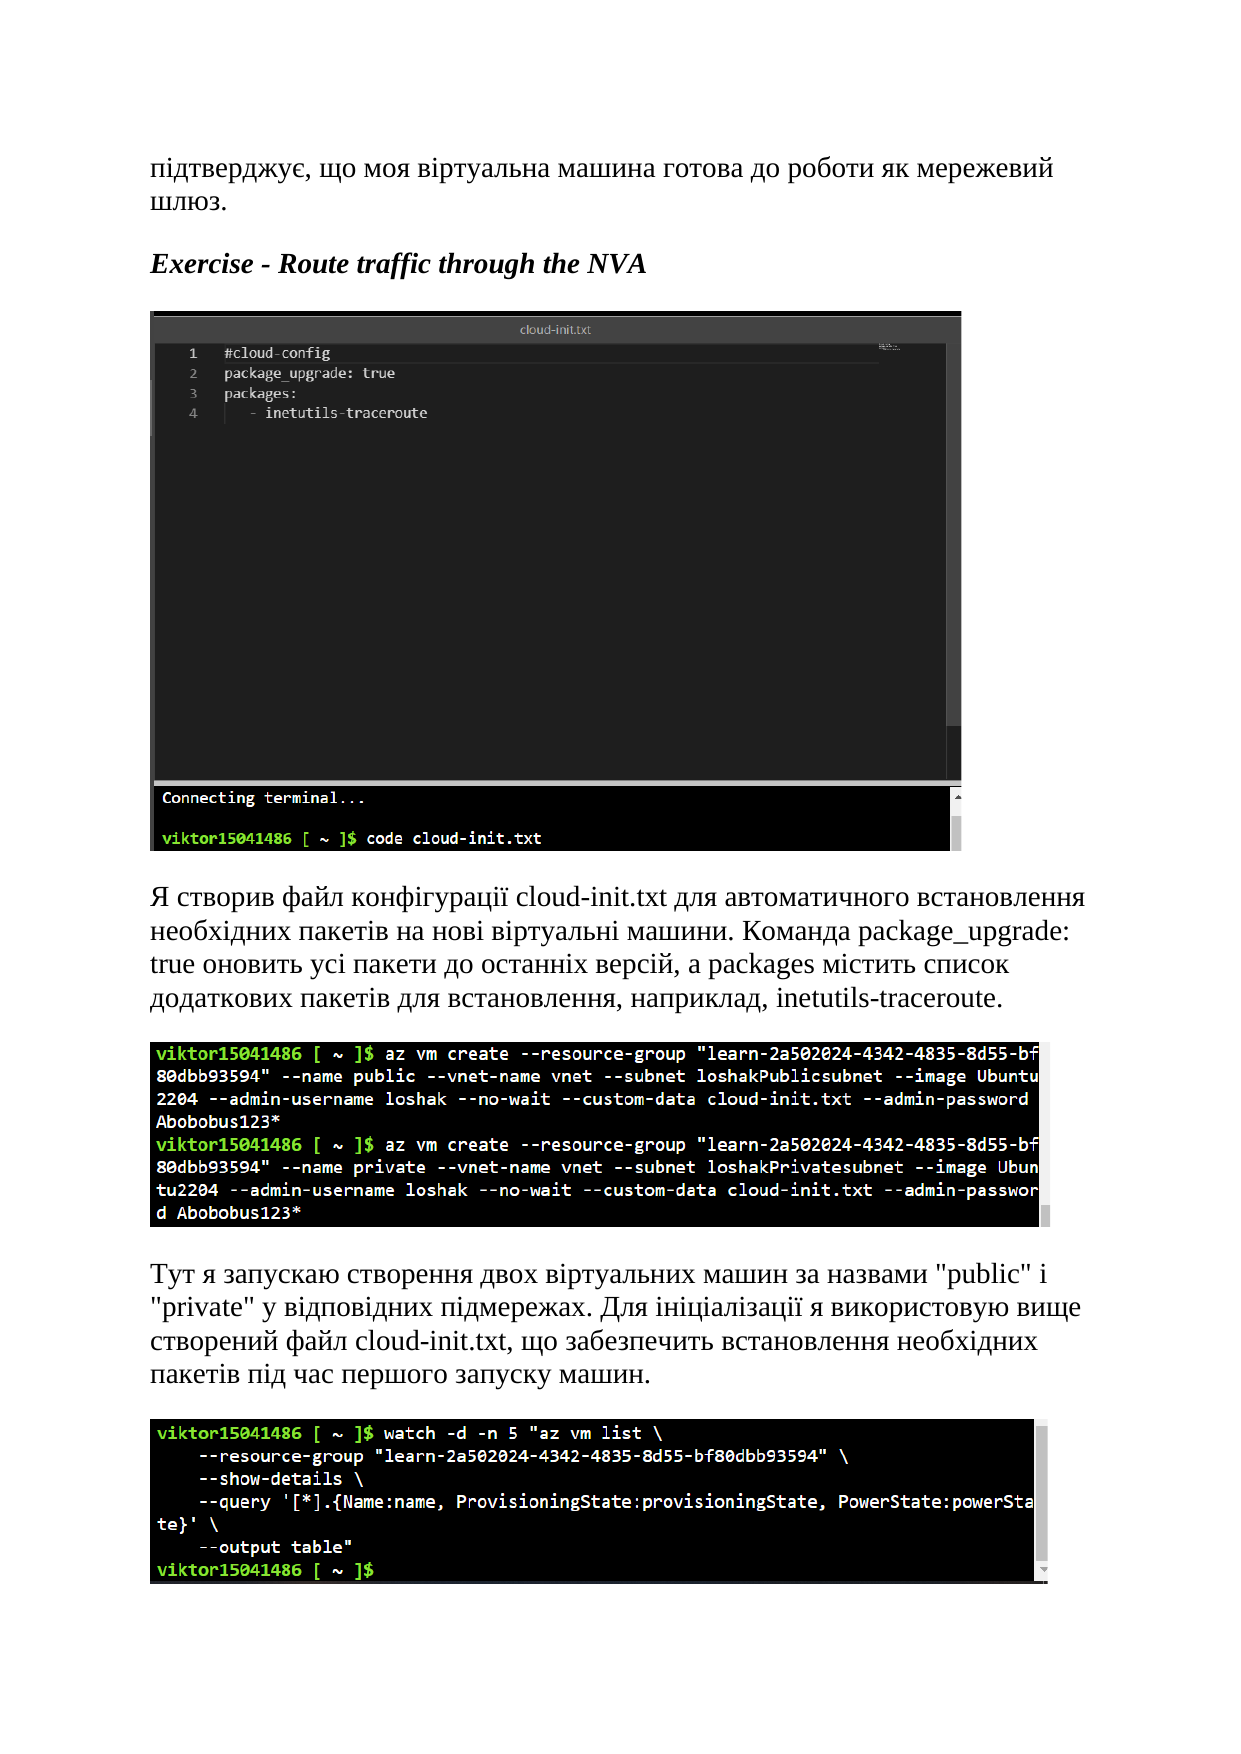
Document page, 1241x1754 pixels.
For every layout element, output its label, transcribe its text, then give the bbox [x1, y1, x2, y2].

picture [150, 311, 962, 851]
text Тут я запускаю створення двох віртуальних машин за назвами "public" і "private" у відповідних підмережах. Для ініціалізації я використовую вище створений файл cloud-init.txt, що забезпечить встановлення необхідних пакетів під час першого запуску машин. [150, 1256, 1090, 1390]
picture [150, 1042, 1050, 1227]
text Я створив файл конфігурації cloud-init.txt для автоматичного встановлення необхідних пакетів на нові віртуальні машини. Команда package_upgrade: true оновить усі пакети до останніх версій, а packages містить список додаткових пакетів для встановлення, наприклад, inetutils-traceroute. [150, 879, 1090, 1013]
subtitle Exercise - Route traffic through the NVA [150, 246, 1090, 280]
picture [150, 1419, 1048, 1584]
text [150, 150, 1090, 217]
